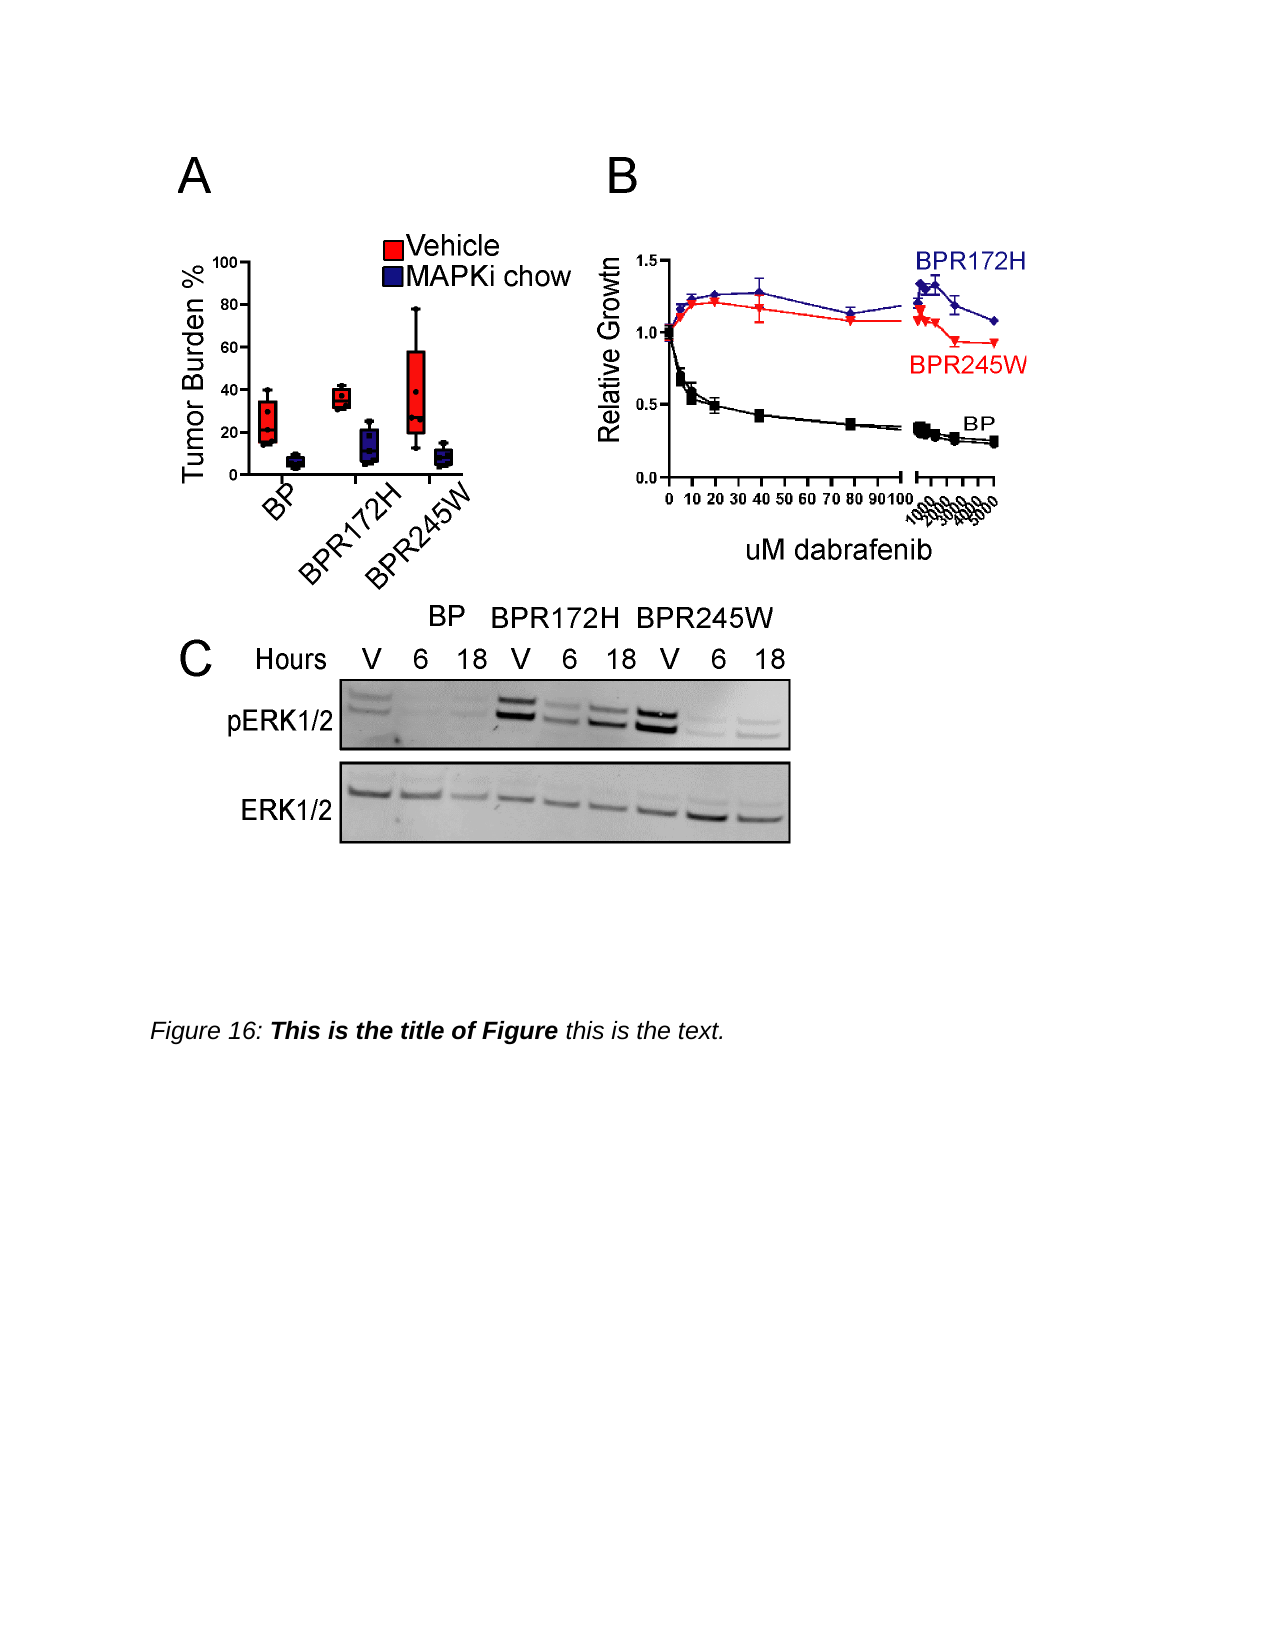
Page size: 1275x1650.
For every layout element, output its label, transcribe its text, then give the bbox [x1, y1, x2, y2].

text Figure 16: This is the title of Figure this is the text. [150, 1016, 1125, 1045]
picture [168, 150, 1027, 963]
